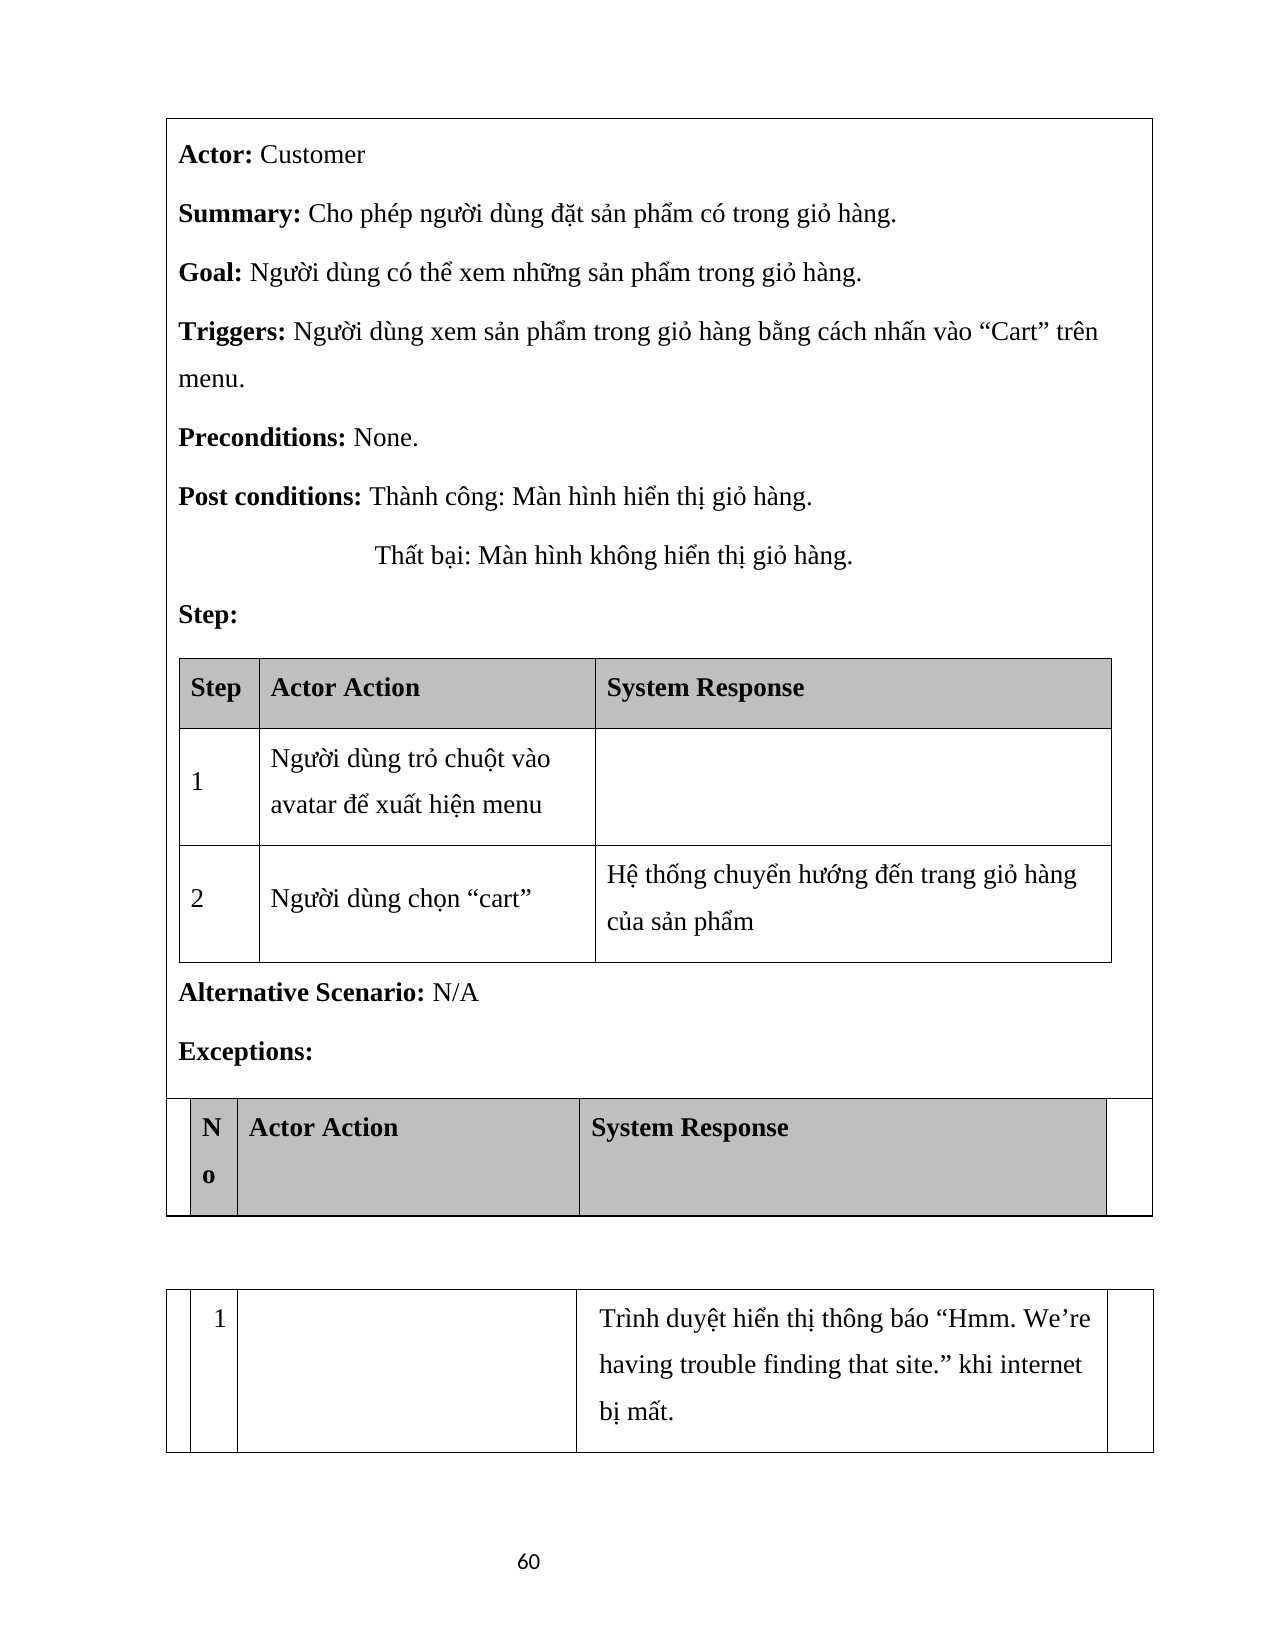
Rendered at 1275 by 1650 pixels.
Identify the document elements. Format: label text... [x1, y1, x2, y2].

table_cell System Response [580, 1099, 1106, 1215]
table_header [238, 1290, 576, 1452]
table_header [167, 1290, 190, 1452]
table_header 1 [191, 1290, 237, 1452]
table_cell N o [191, 1099, 237, 1215]
table_cell Actor Action [238, 1099, 579, 1215]
table_cell [167, 1099, 190, 1215]
table_header Trình duyệt hiển thị thông báo “Hmm. We’re having trouble finding that site.” khi internet bị mất. [577, 1290, 1107, 1452]
table_cell [1107, 1099, 1152, 1215]
table_cell Actor: Customer Summary: Cho phép người dùng đặt sản phẩm có trong giỏ hàng. Goal: Người dùng có thể xem những sản phẩm trong giỏ hàng. Triggers: Người dùng xem sản phẩm trong giỏ hàng bằng cách nhấn vào “Cart” trên menu. Preconditions: None. Post conditions: Thành công: Màn hình hiển thị giỏ hàng. Thất bại: Màn hình không hiển thị giỏ hàng. Step: Alternative Scenario: N/A Exceptions: [167, 119, 1152, 1098]
table_header [1108, 1290, 1153, 1452]
